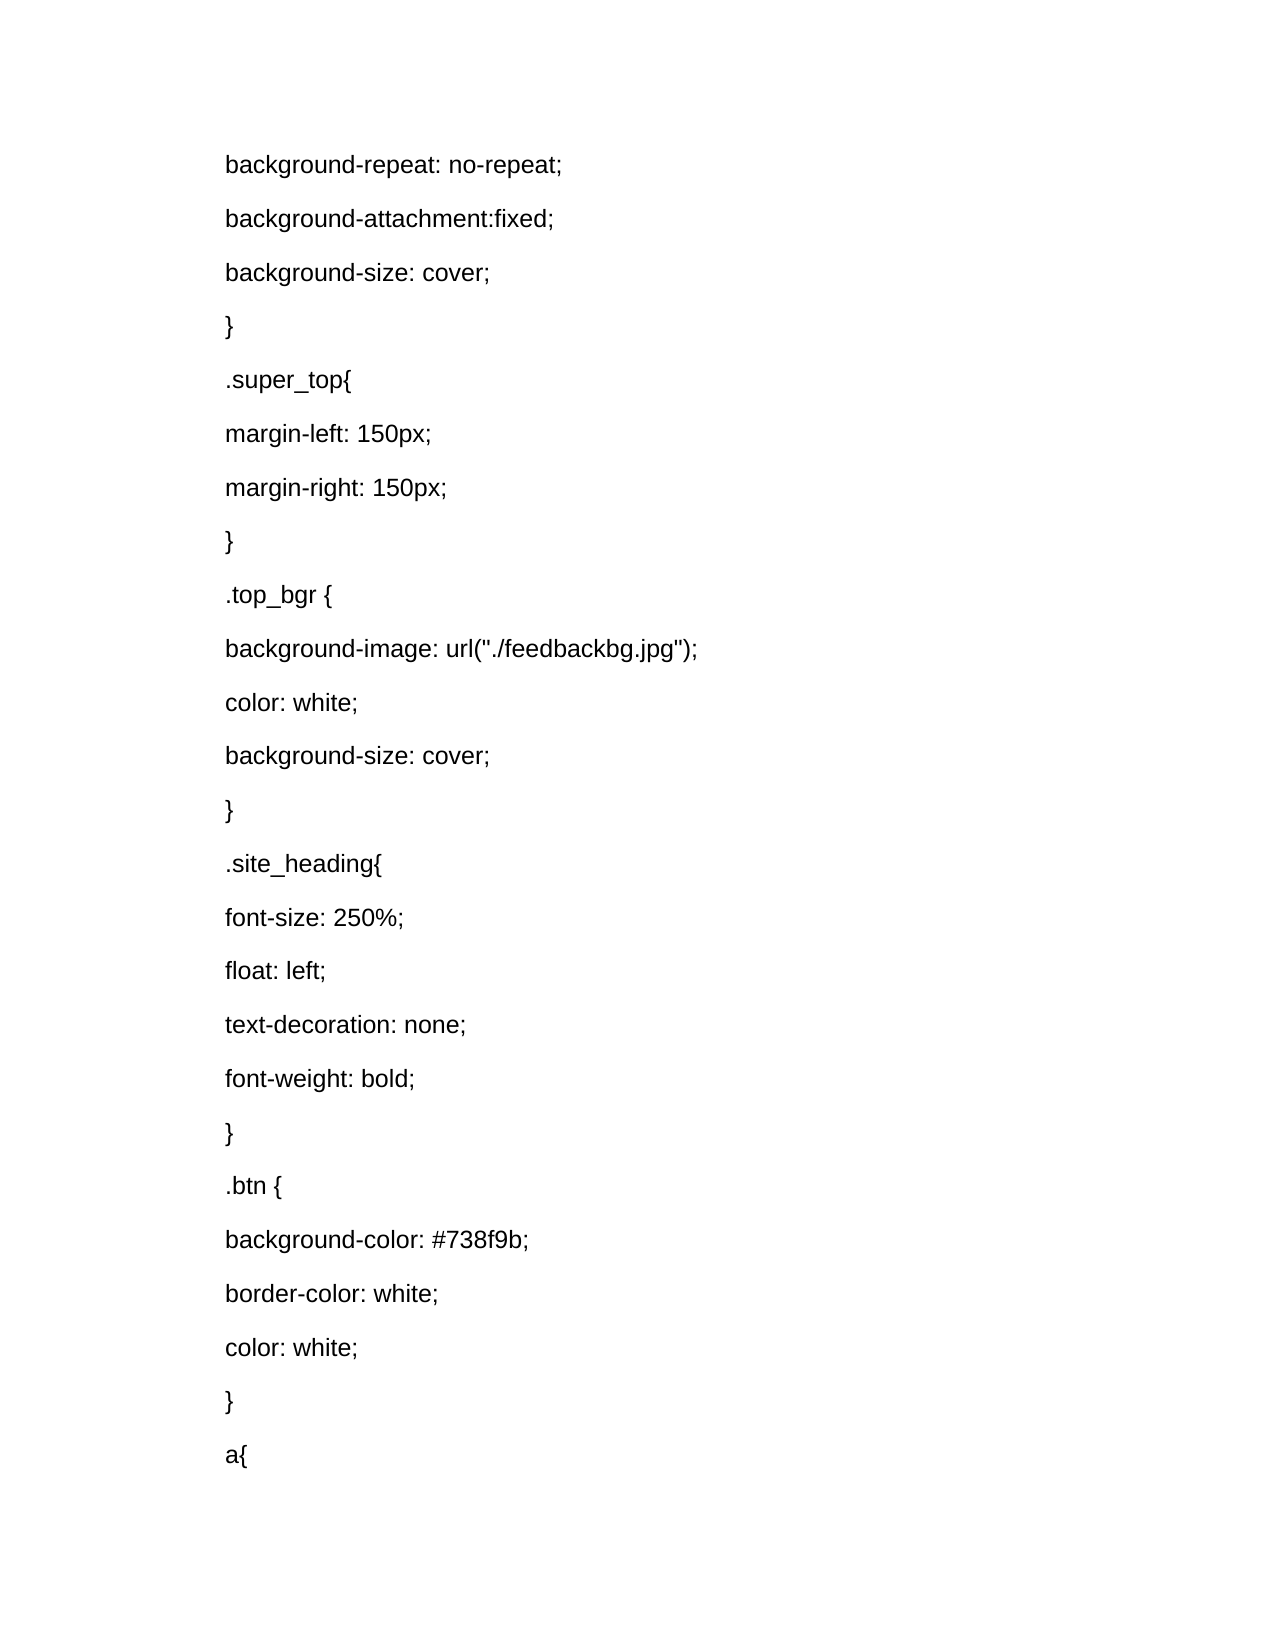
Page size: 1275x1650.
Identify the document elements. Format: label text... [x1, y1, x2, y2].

text } [225, 311, 1125, 340]
text } [225, 795, 1125, 824]
text font-weight: bold; [225, 1064, 1125, 1092]
text border-color: white; [225, 1279, 1125, 1307]
text float: left; [225, 956, 1125, 985]
text color: white; [225, 1332, 1125, 1361]
text margin-left: 150px; [225, 419, 1125, 447]
text } [225, 1386, 1125, 1415]
text } [225, 526, 1125, 555]
text .top_bgr { [225, 580, 1125, 609]
text background-image: url("./feedbackbg.jpg"); [225, 634, 1125, 662]
text background-size: cover; [225, 741, 1125, 770]
text background-repeat: no-repeat; [225, 150, 1125, 179]
text font-size: 250%; [225, 902, 1125, 931]
text a{ [225, 1440, 1125, 1469]
text .btn { [225, 1171, 1125, 1200]
text } [225, 1117, 1125, 1146]
text text-decoration: none; [225, 1010, 1125, 1039]
text background-attachment:fixed; [225, 204, 1125, 232]
text background-color: #738f9b; [225, 1225, 1125, 1254]
text .site_heading{ [225, 849, 1125, 877]
text color: white; [225, 687, 1125, 716]
text margin-right: 150px; [225, 472, 1125, 501]
text background-size: cover; [225, 257, 1125, 286]
text .super_top{ [225, 365, 1125, 394]
